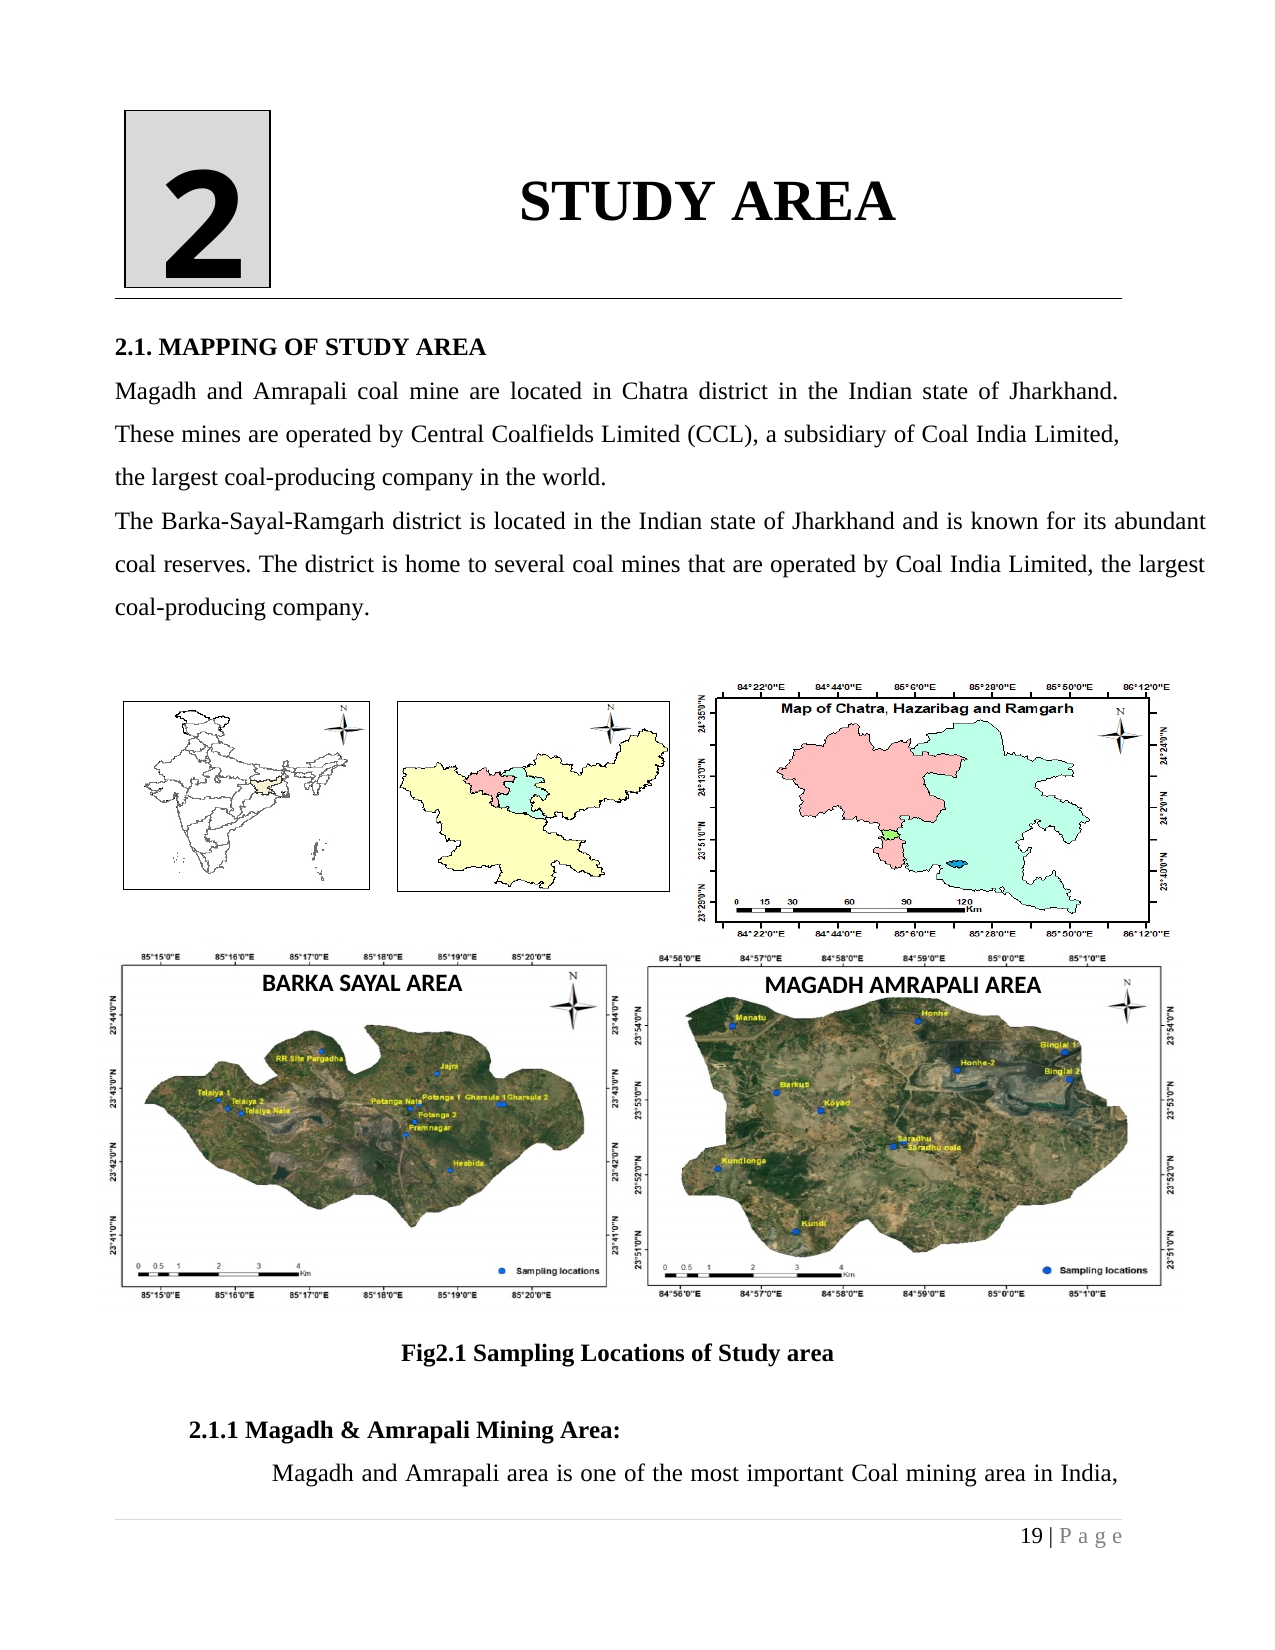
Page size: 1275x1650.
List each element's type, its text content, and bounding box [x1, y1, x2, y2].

text The Barka-Sayal-Ramgarh district is located in the Indian state of Jharkhand and is known for its abundant coal reserves. The district is home to several coal mines that are operated by Coal India Limited, the largest coal-producing company. [114, 506, 1207, 621]
text 2.1. MAPPING OF STUDY AREA [114, 332, 1120, 361]
text STUDY AREA [114, 166, 1122, 299]
text Magadh and Amrapali coal mine are located in Chatra district in the Indian state of Jharkhand. These mines are operated by Central Coalfields Limited (CCL), a subsidiary of Coal India Limited, the largest coal-producing company in the world. [114, 376, 1120, 491]
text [188, 1458, 1120, 1487]
picture [87, 671, 1187, 1308]
text 2.1.1 Magadh & Amrapali Mining Area: [188, 1415, 1120, 1443]
text Fig2.1 Sampling Locations of Study area [114, 1338, 1120, 1367]
